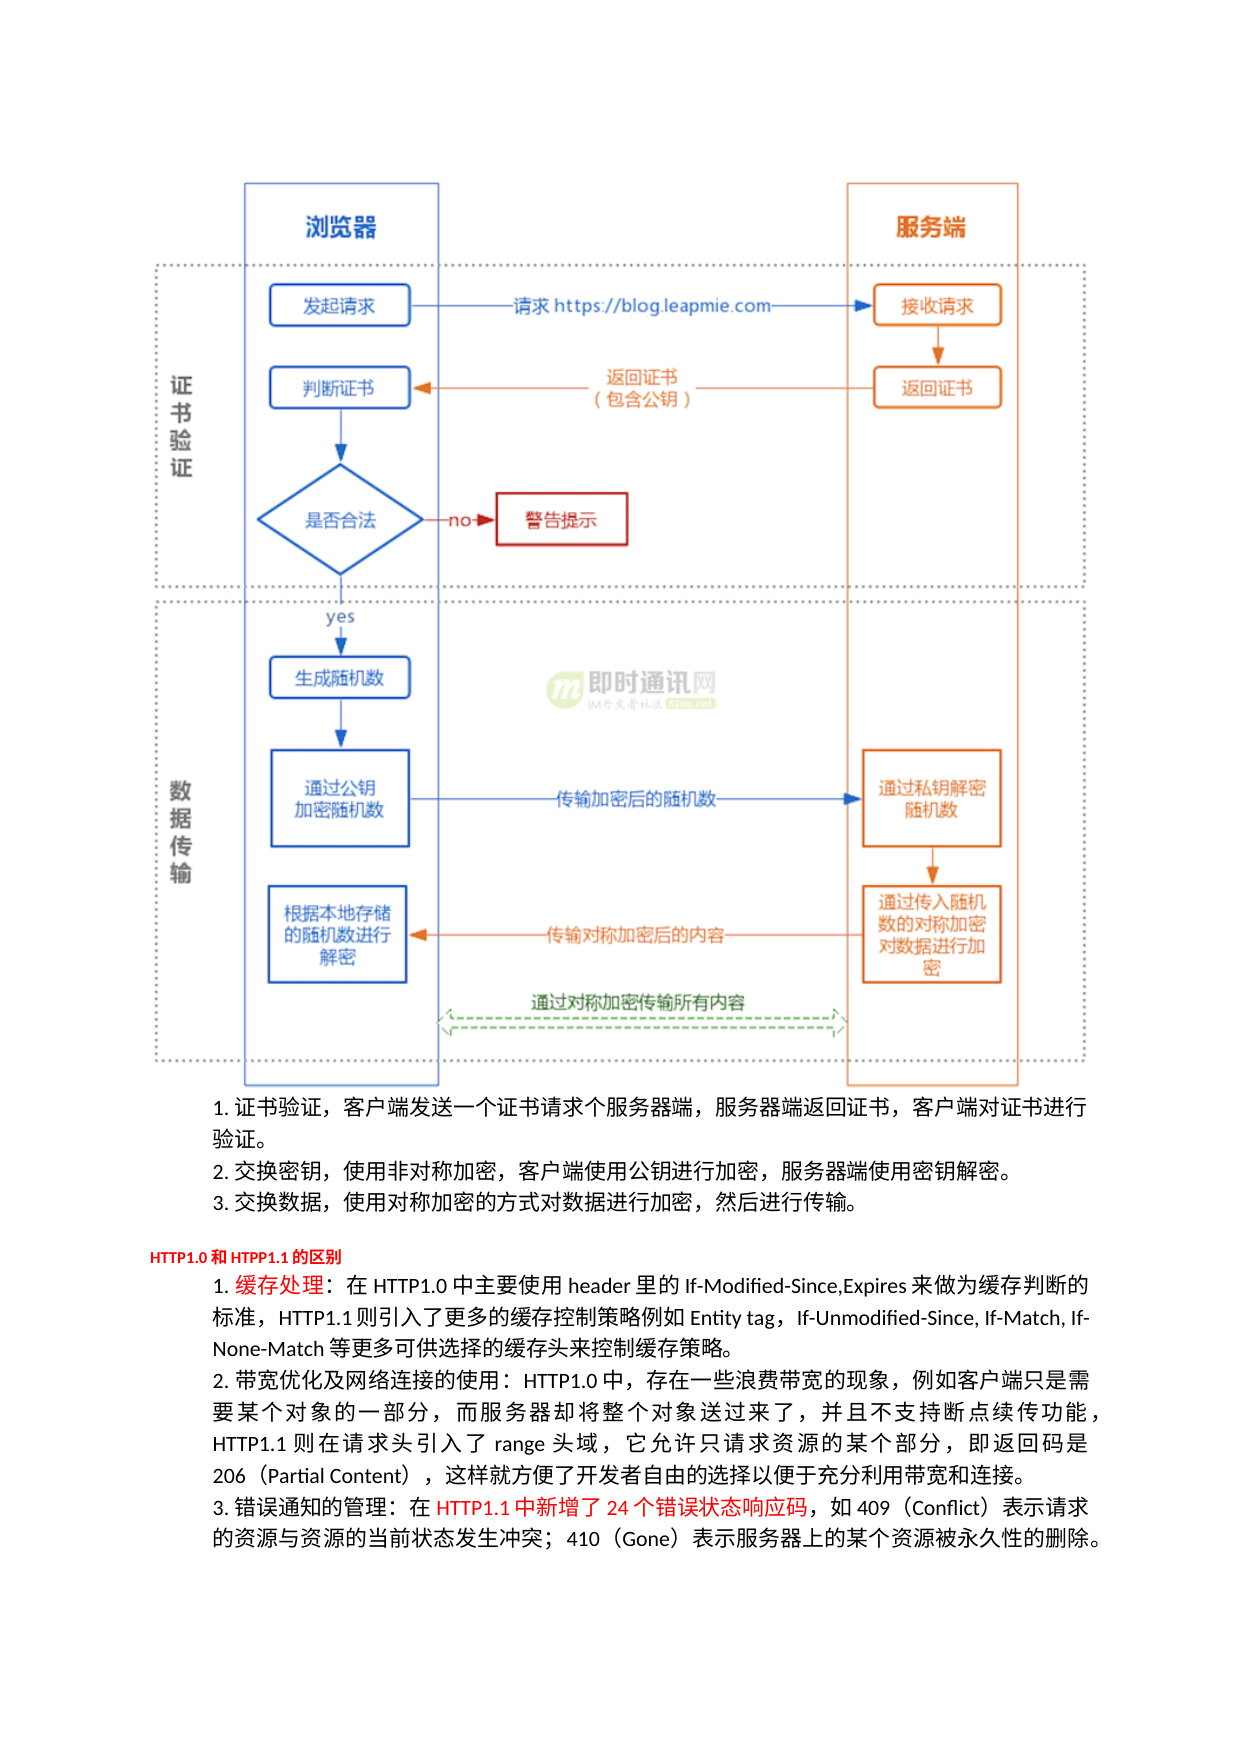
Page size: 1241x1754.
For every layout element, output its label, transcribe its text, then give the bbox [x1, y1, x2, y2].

text 1. 证书验证，客户端发送一个证书请求个服务器端，服务器端返回证书，客户端对证书进行验证。 [212, 1091, 1090, 1154]
text 3. 交换数据，使用对称加密的方式对数据进行加密，然后进行传输。 [212, 1185, 1090, 1217]
text 2. 交换密钥，使用非对称加密，客户端使用公钥进行加密，服务器端使用密钥解密。 [212, 1154, 1090, 1185]
text 2. 带宽优化及网络连接的使用：HTTP1.0中，存在一些浪费带宽的现象，例如客户端只是需要某个对象的一部分，而服务器却将整个对象送过来了，并且不支持断点续传功能，HTTP1.1则在请求头引入了range头域，它允许只请求资源的某个部分，即返回码是206（Partial Content），这样就方便了开发者自由的选择以便于充分利用带宽和连接。 [212, 1363, 1090, 1489]
picture [150, 177, 1091, 1091]
text 1. 缓存处理：在HTTP1.0中主要使用header里的If-Modified-Since,Expires来做为缓存判断的标准，HTTP1.1则引入了更多的缓存控制策略例如Entity tag，If-Unmodified-Since, If-Match, If-None-Match等更多可供选择的缓存头来控制缓存策略。 [212, 1268, 1090, 1363]
text HTTP1.0和HTPP1.1的区别 [150, 1244, 1090, 1268]
text 3. 错误通知的管理：在HTTP1.1中新增了24个错误状态响应码，如409（Conflict）表示请求的资源与资源的当前状态发生冲突；410（Gone）表示服务器上的某个资源被永久性的删除。 [212, 1489, 1090, 1579]
